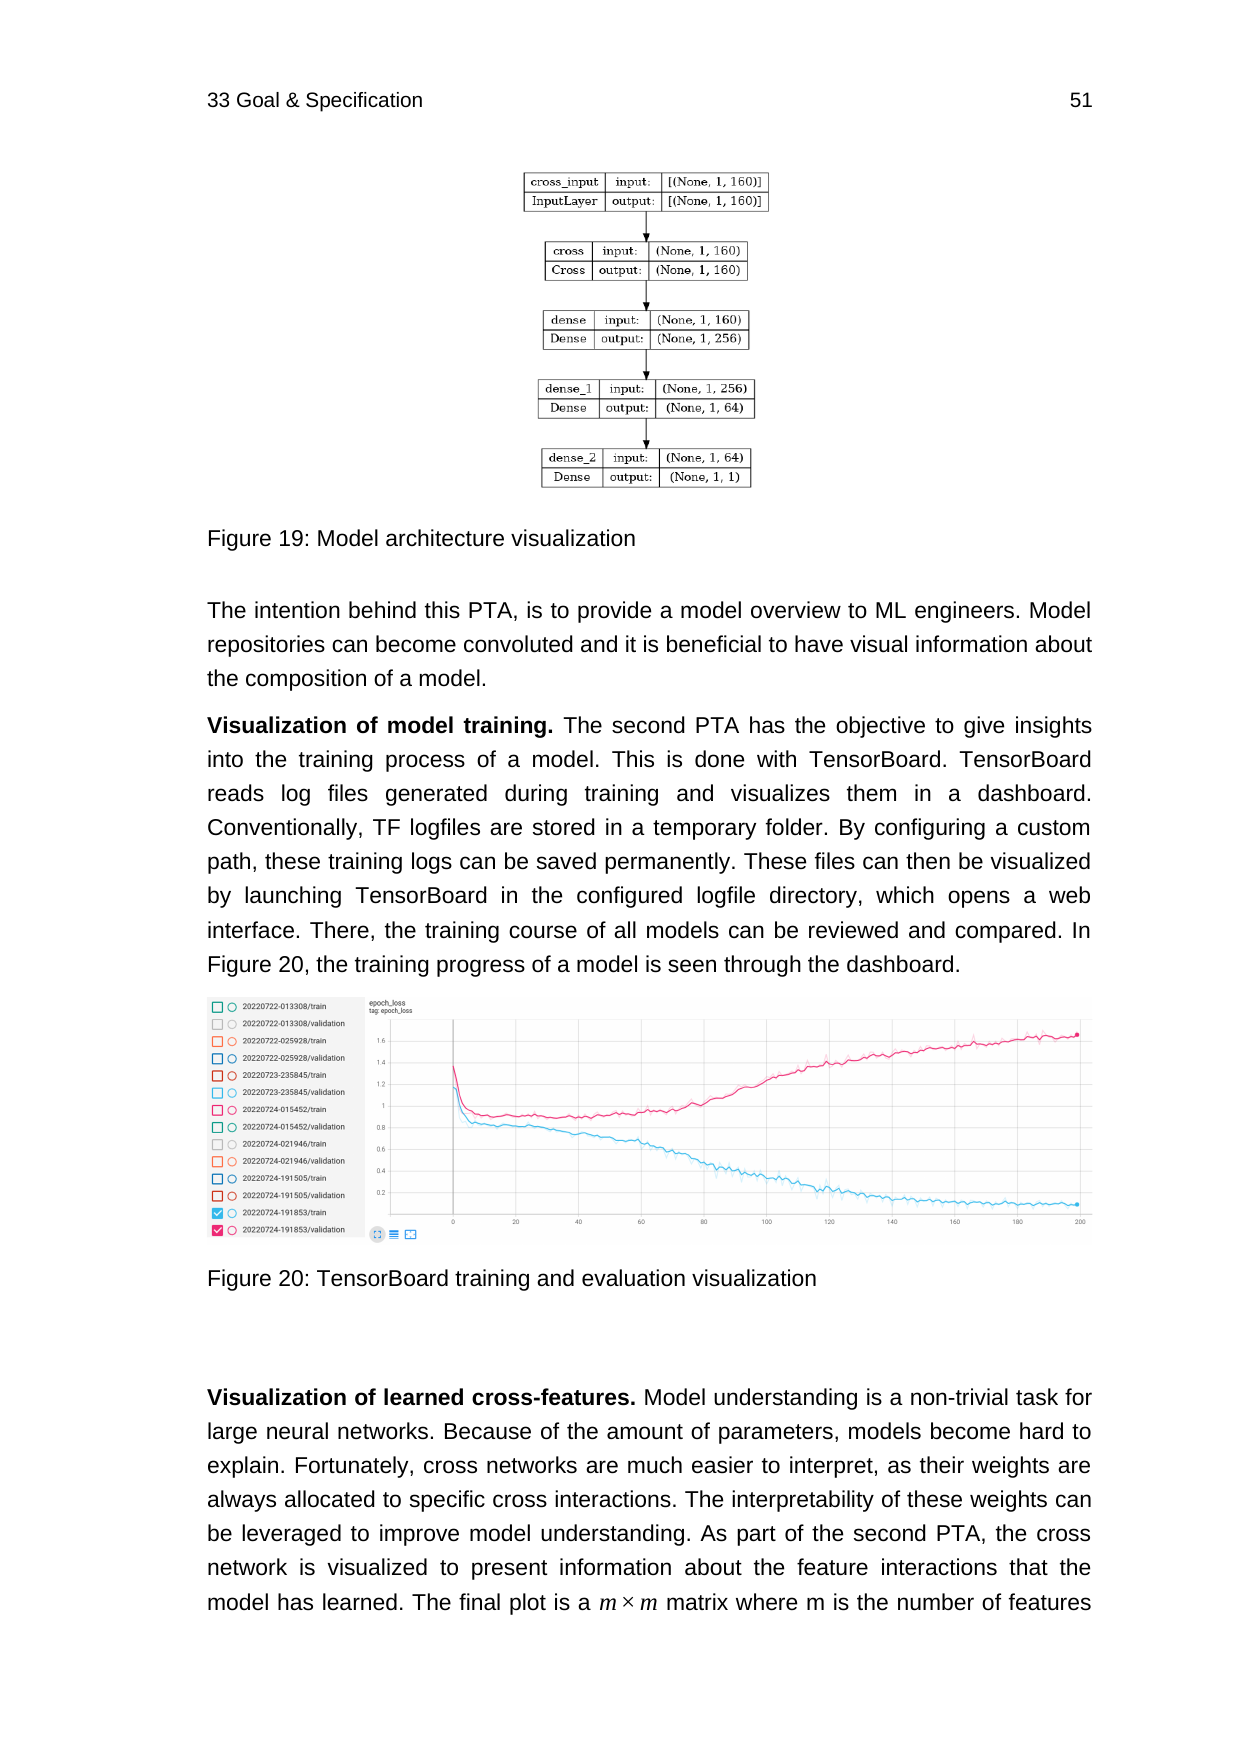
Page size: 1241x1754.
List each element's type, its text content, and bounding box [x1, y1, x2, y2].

picture [206, 147, 1093, 505]
text The intention behind this PTA, is to provide a model overview to ML engineers. Model repositories can become convoluted and it is beneficial to have visual information about the composition of a model. [207, 597, 1092, 691]
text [207, 1383, 1092, 1616]
picture [206, 997, 1093, 1245]
